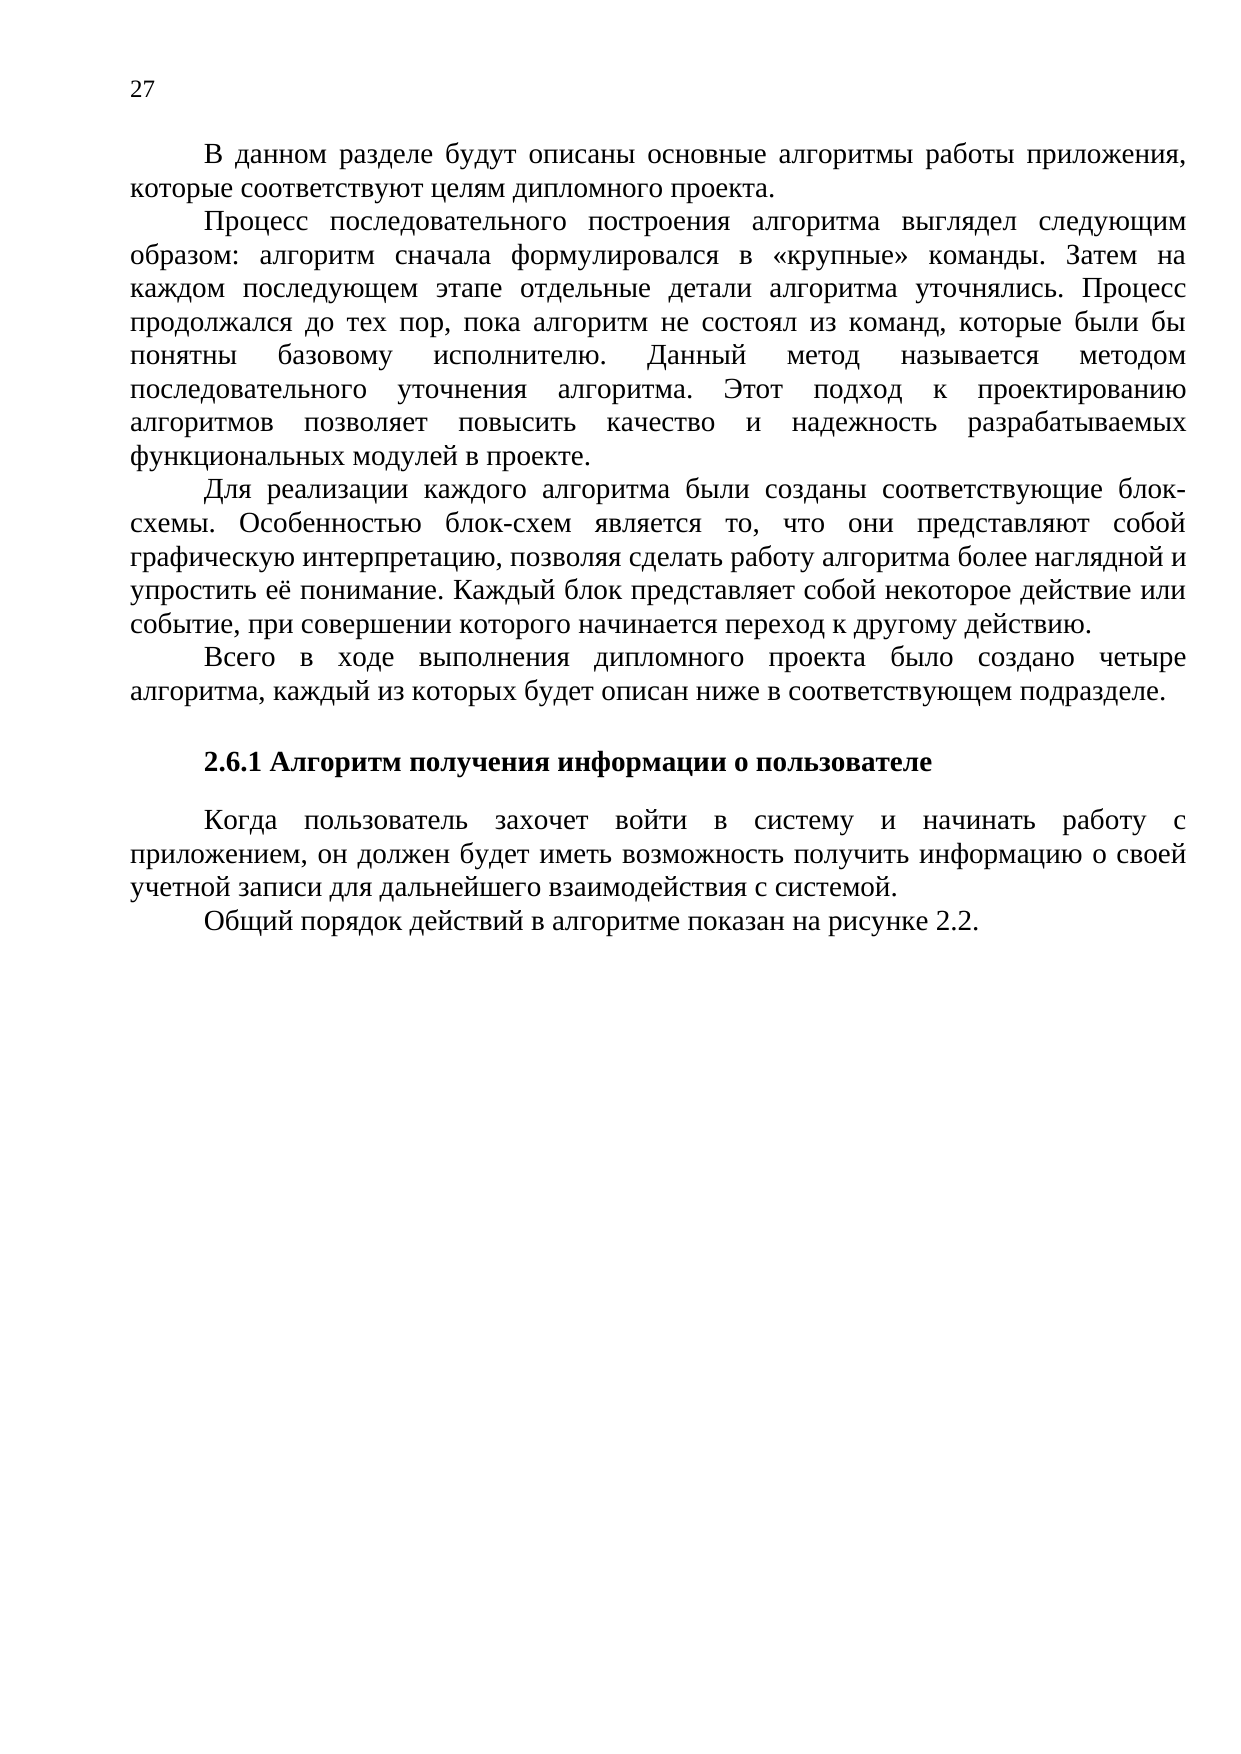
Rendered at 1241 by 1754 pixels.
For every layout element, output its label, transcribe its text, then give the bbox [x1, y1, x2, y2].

text Для реализации каждого алгоритма были созданы соответствующие блок-схемы. Особенностью блок-схем является то, что они представляют собой графическую интерпретацию, позволяя сделать работу алгоритма более наглядной и упростить её понимание. Каждый блок представляет собой некоторое действие или событие, при совершении которого начинается переход к другому действию. [130, 472, 1187, 639]
text Процесс последовательного построения алгоритма выглядел следующим образом: алгоритм сначала формулировался в «крупные» команды. Затем на каждом последующем этапе отдельные детали алгоритма уточнялись. Процесс продолжался до тех пор, пока алгоритм не состоял из команд, которые были бы понятны базовому исполнителю. Данный метод называется методом последовательного уточнения алгоритма. Этот подход к проектированию алгоритмов позволяет повысить качество и надежность разрабатываемых функциональных модулей в проекте. [130, 203, 1187, 472]
text В данном разделе будут описаны основные алгоритмы работы приложения, которые соответствуют целям дипломного проекта. [130, 136, 1187, 203]
text Общий порядок действий в алгоритме показан на рисунке 2.2. [130, 903, 1187, 937]
text Когда пользователь захочет войти в систему и начинать работу с приложением, он должен будет иметь возможность получить информацию о своей учетной записи для дальнейшего взаимодействия с системой. [130, 802, 1187, 903]
list Алгоритм получения информации о пользователе [130, 744, 1187, 777]
text Всего в ходе выполнения дипломного проекта было создано четыре алгоритма, каждый из которых будет описан ниже в соответствующем подразделе. [130, 639, 1187, 706]
